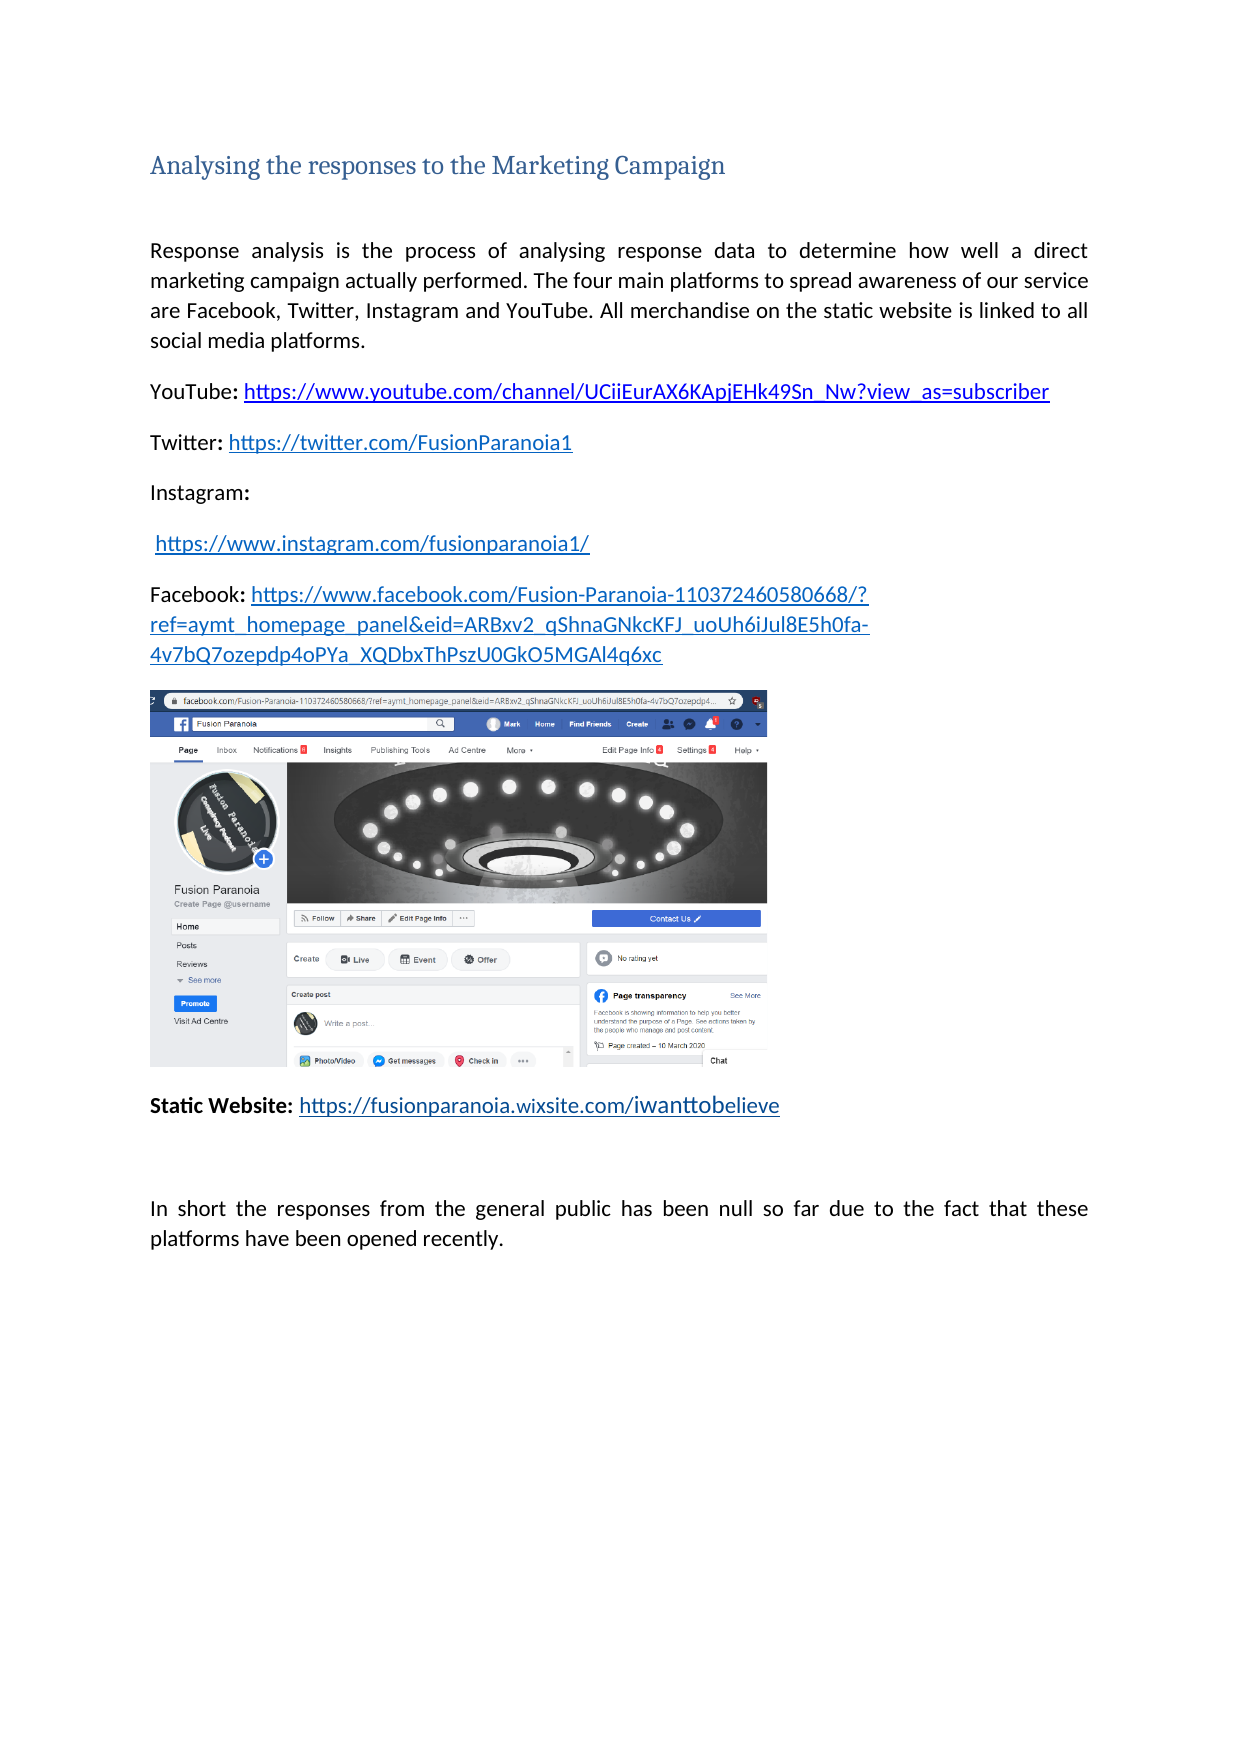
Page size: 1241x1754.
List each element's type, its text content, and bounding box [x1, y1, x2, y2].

text Static Website: https://fusionparanoia.wixsite.com/iwanttobelieve [150, 1090, 1090, 1120]
text YouTube: https://www.youtube.com/channel/UCiiEurAX6KApjEHk49Sn_Nw?view_as=subscriber [150, 377, 1090, 405]
text In short the responses from the general public has been null so far due to the fact that these platforms have been opened recently. [150, 1194, 1090, 1252]
text Facebook: https://www.facebook.com/Fusion-Paranoia-110372460580668/?ref=aymt_homepage_panel&eid=ARBxv2_qShnaGNkcKFJ_uoUh6iJul8E5h0fa-4v7bQ7ozepdp4oPYa_XQDbxThPszU0GkO5MGAl4q6xc [150, 580, 1090, 668]
text Response analysis is the process of analysing response data to determine how well a direct marketing campaign actually performed. The four main platforms to spread awareness of our service are Facebook, Twitter, Instagram and YouTube. All merchandise on the static website is linked to all social media platforms. [150, 237, 1090, 354]
subtitle Analysing the responses to the Marketing Campaign [150, 150, 1090, 181]
text Twitter: https://twitter.com/FusionParanoia1 [150, 428, 1090, 456]
picture [150, 690, 768, 1067]
text Instagram: [150, 478, 1090, 506]
text https://www.instagram.com/fusionparanoia1/ [150, 529, 1090, 557]
